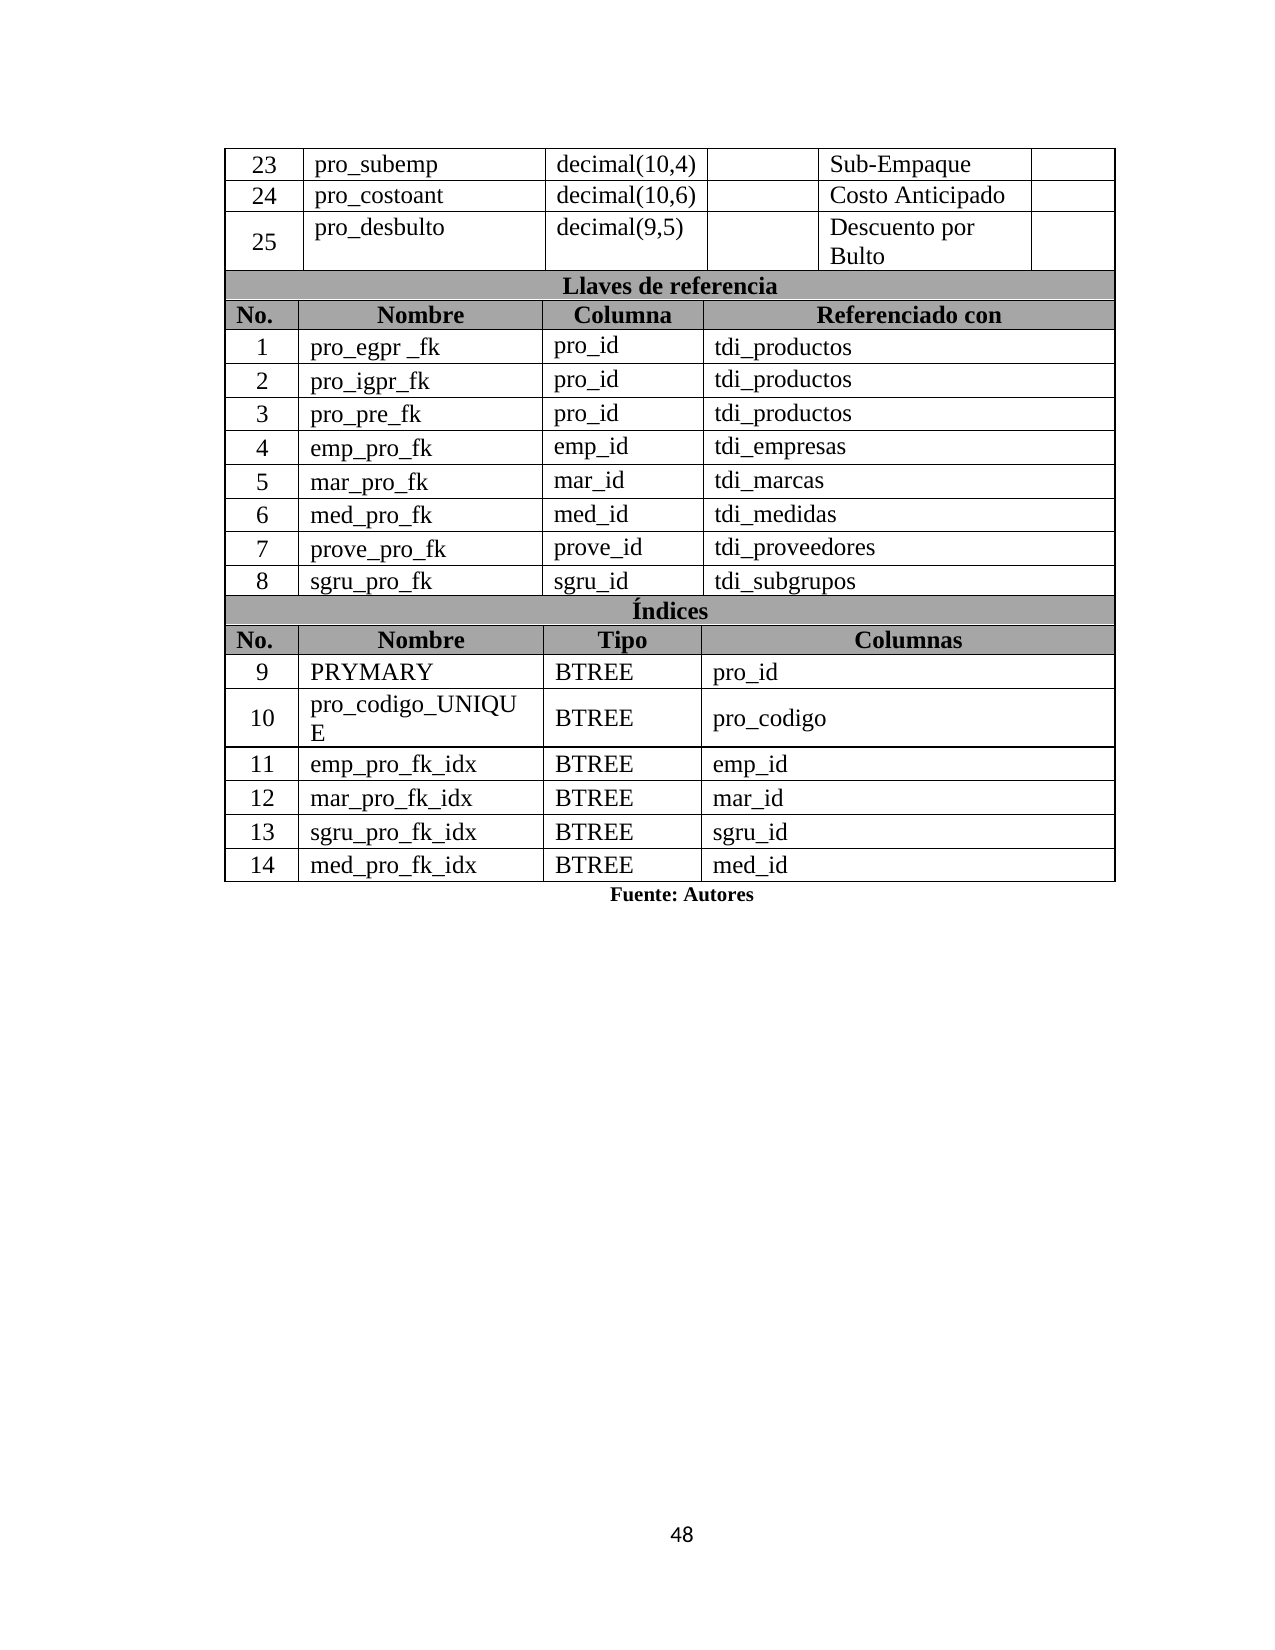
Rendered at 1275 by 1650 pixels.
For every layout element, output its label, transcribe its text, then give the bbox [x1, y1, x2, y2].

text Fuente: Autores [236, 882, 1127, 906]
table_cell tdi_proveedores [704, 532, 1114, 565]
table_cell 23 [226, 149, 303, 179]
table_cell Nombre [299, 626, 543, 654]
table_cell 2 [226, 364, 298, 397]
table_cell Referenciado con [704, 301, 1114, 329]
table_cell PRYMARY [299, 655, 543, 688]
table_cell sgru_id [702, 815, 1114, 847]
table_cell prove_pro_fk [299, 532, 542, 565]
table_cell tdi_productos [704, 398, 1114, 430]
table_cell 6 [226, 499, 298, 531]
table_cell BTREE [544, 849, 701, 881]
table_cell 12 [226, 781, 298, 814]
table_cell 13 [226, 815, 298, 847]
table_cell [1032, 181, 1114, 211]
table_cell emp_pro_fk_idx [299, 748, 543, 780]
table_cell mar_pro_fk [299, 465, 542, 498]
table_cell pro_id [543, 398, 703, 430]
table_cell 3 [226, 398, 298, 430]
table_cell 8 [226, 566, 298, 595]
table_cell pro_codigo_UNIQUE [299, 689, 543, 746]
table_cell No. [226, 626, 298, 654]
table_cell No. [226, 301, 298, 329]
table_cell tdi_subgrupos [704, 566, 1114, 595]
table_cell BTREE [544, 781, 701, 814]
table_cell BTREE [544, 689, 701, 746]
table_cell mar_id [702, 781, 1114, 814]
table_cell pro_pre_fk [299, 398, 542, 430]
table_cell 14 [226, 849, 298, 881]
table_cell Columna [543, 301, 703, 329]
table_cell 9 [226, 655, 298, 688]
table_cell pro_id [702, 655, 1114, 688]
table_cell 5 [226, 465, 298, 498]
table_cell [708, 149, 818, 179]
table_cell emp_id [543, 431, 703, 464]
table_cell [1032, 149, 1114, 179]
table_cell 1 [226, 330, 298, 363]
table_cell [1032, 212, 1114, 270]
table_cell tdi_empresas [704, 431, 1114, 464]
table_cell emp_id [702, 748, 1114, 780]
table_cell decimal(10,6) [546, 181, 707, 211]
table_cell decimal(9,5) [546, 212, 707, 270]
table_cell tdi_productos [704, 364, 1114, 397]
table_cell Columnas [702, 626, 1114, 654]
table_cell Sub-Empaque [819, 149, 1031, 179]
table_cell med_pro_fk_idx [299, 849, 543, 881]
table_cell tdi_productos [704, 330, 1114, 363]
table_cell BTREE [544, 655, 701, 688]
table_cell pro_subemp [304, 149, 545, 179]
table_cell tdi_marcas [704, 465, 1114, 498]
table_cell [708, 212, 818, 270]
table_cell med_id [702, 849, 1114, 881]
table_cell [708, 181, 818, 211]
table_cell Nombre [299, 301, 542, 329]
table_cell mar_pro_fk_idx [299, 781, 543, 814]
table_cell med_pro_fk [299, 499, 542, 531]
table_cell decimal(10,4) [546, 149, 707, 179]
table_cell 11 [226, 748, 298, 780]
table_cell Descuento por Bulto [819, 212, 1031, 270]
table_cell 10 [226, 689, 298, 746]
table_cell Índices [226, 596, 1114, 624]
table_cell Costo Anticipado [819, 181, 1031, 211]
table_cell tdi_medidas [704, 499, 1114, 531]
table_cell pro_id [543, 330, 703, 363]
table_cell mar_id [543, 465, 703, 498]
table_cell BTREE [544, 815, 701, 847]
table_cell 25 [226, 212, 303, 270]
table_cell sgru_id [543, 566, 703, 595]
table_cell sgru_pro_fk_idx [299, 815, 543, 847]
table_cell sgru_pro_fk [299, 566, 542, 595]
table_cell pro_desbulto [304, 212, 545, 270]
table_cell med_id [543, 499, 703, 531]
table_cell pro_igpr_fk [299, 364, 542, 397]
table_cell prove_id [543, 532, 703, 565]
table_cell 7 [226, 532, 298, 565]
table_cell pro_costoant [304, 181, 545, 211]
table_cell Tipo [544, 626, 701, 654]
table_cell pro_codigo [702, 689, 1114, 746]
table_cell pro_id [543, 364, 703, 397]
table_cell 24 [226, 181, 303, 211]
table_cell Llaves de referencia [226, 271, 1114, 299]
table_cell 4 [226, 431, 298, 464]
table_cell emp_pro_fk [299, 431, 542, 464]
table_cell pro_egpr _fk [299, 330, 542, 363]
table_cell BTREE [544, 748, 701, 780]
